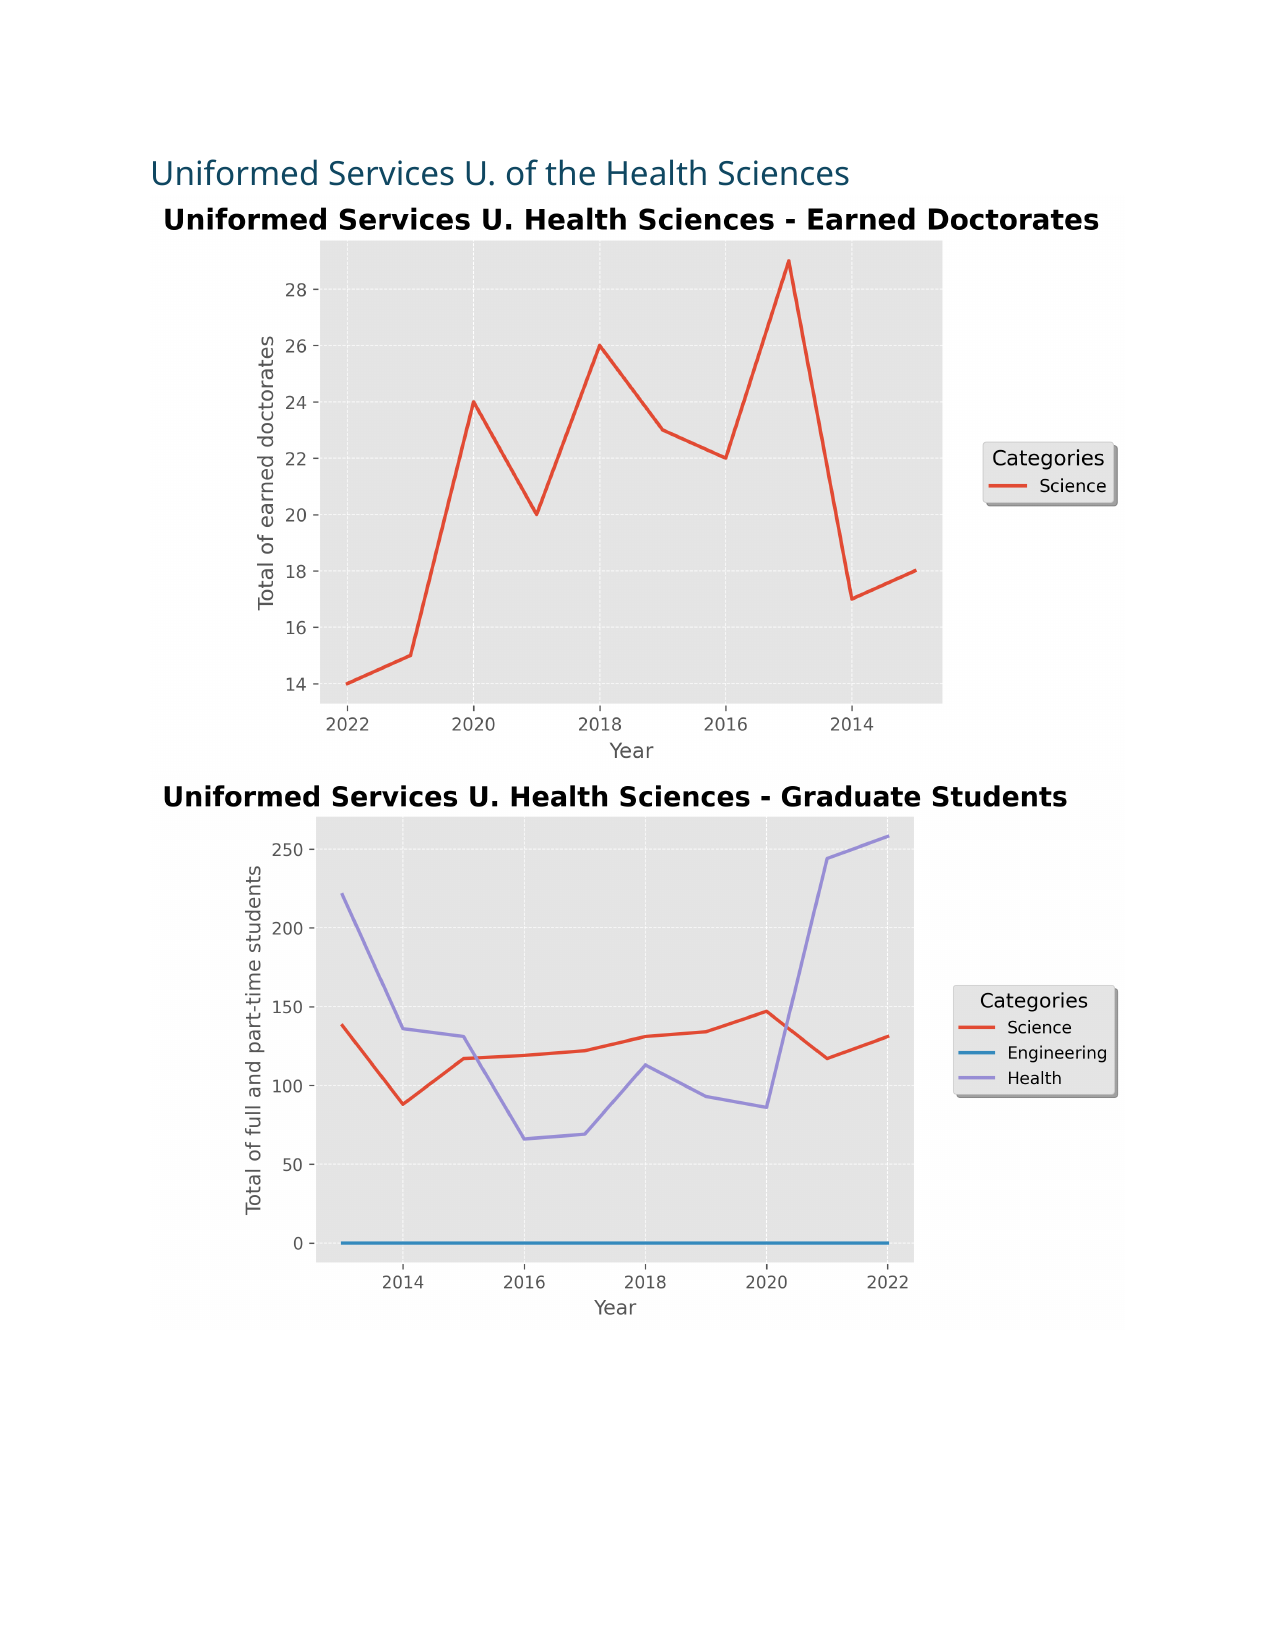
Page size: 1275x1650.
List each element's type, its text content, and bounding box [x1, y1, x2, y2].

picture [150, 195, 1125, 1330]
subtitle Uniformed Services U. of the Health Sciences [150, 150, 1125, 195]
